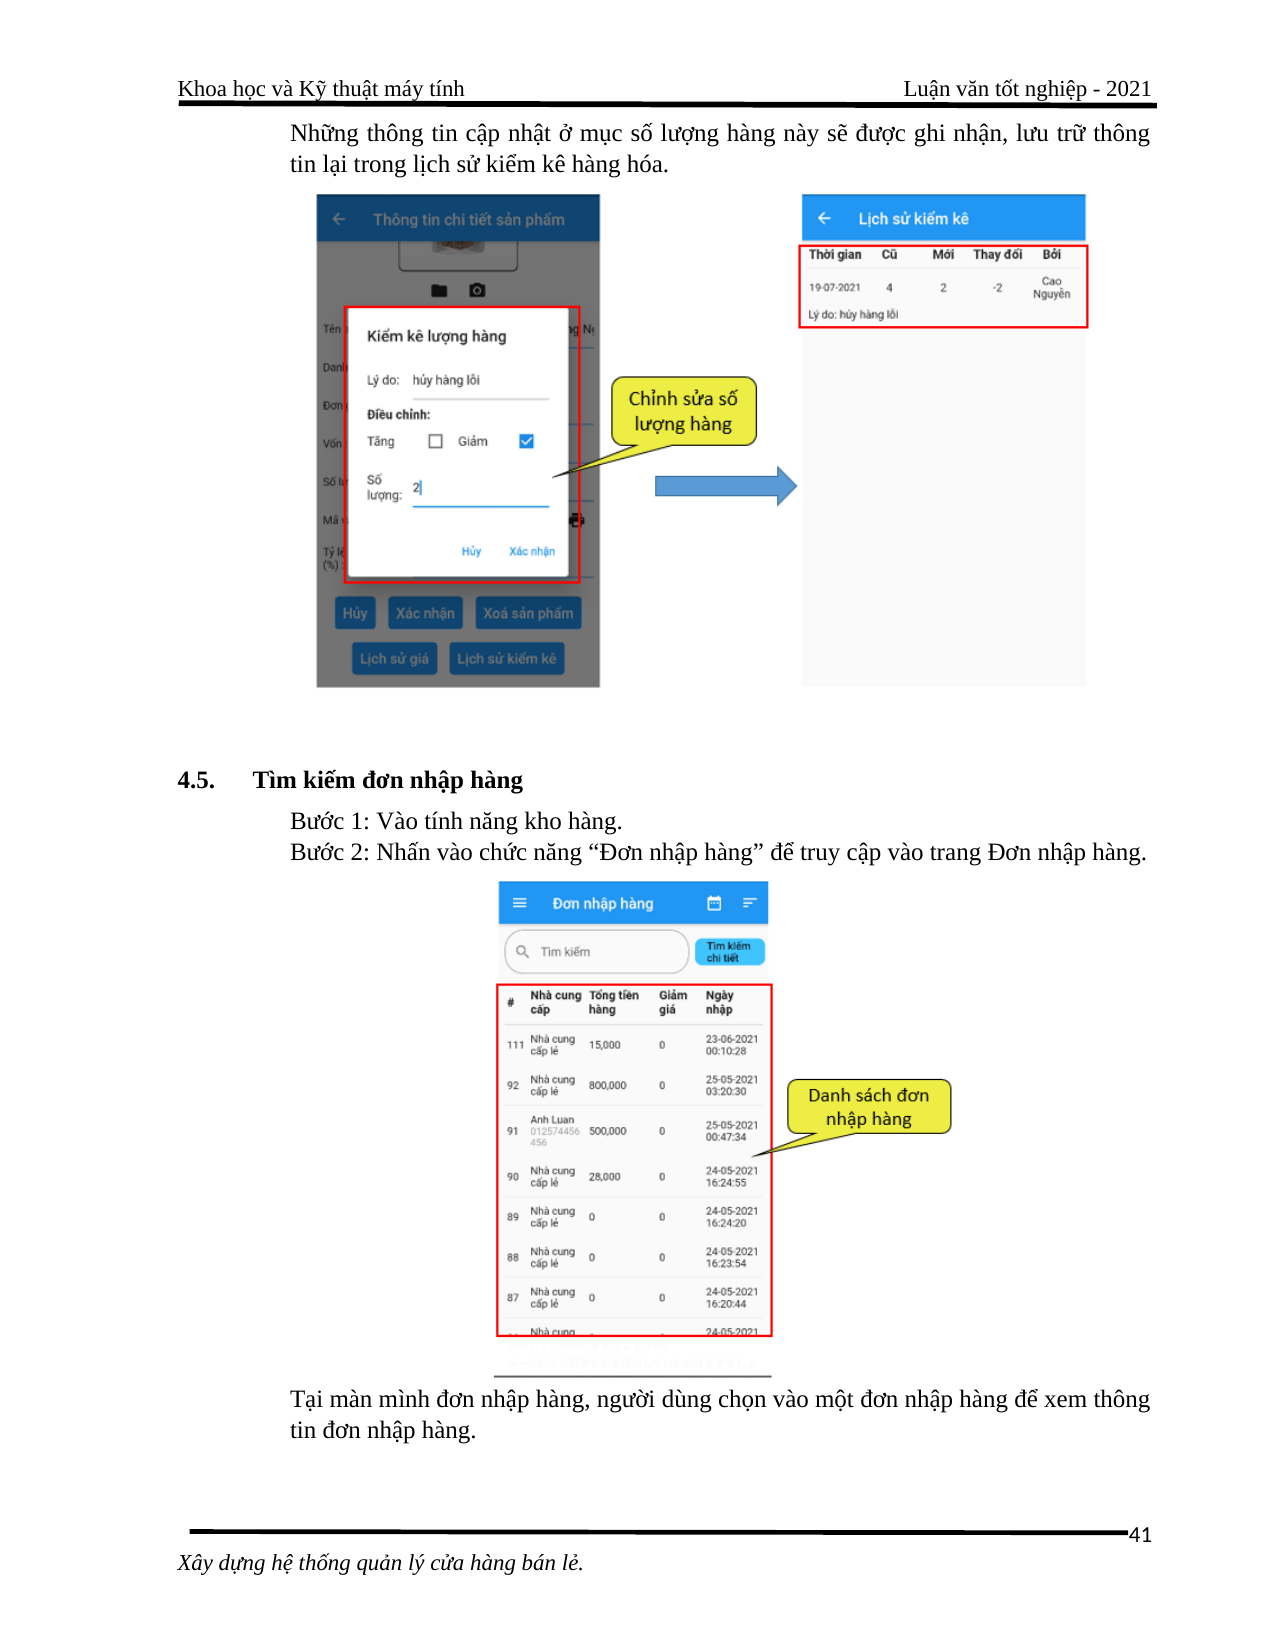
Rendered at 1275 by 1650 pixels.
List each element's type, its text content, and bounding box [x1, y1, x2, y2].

list Tại màn mình đơn nhập hàng, người dùng chọn vào một đơn nhập hàng để xem thông tin đơn nhập hàng. [290, 1384, 1152, 1443]
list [290, 118, 1152, 178]
subtitle Tìm kiếm đơn nhập hàng [177, 765, 1152, 794]
picture [477, 868, 965, 1382]
list Bước 2: Nhấn vào chức năng “Đơn nhập hàng” để truy cập vào trang Đơn nhập hàng. [290, 837, 1152, 866]
list Bước 1: Vào tính năng kho hàng. [290, 806, 1152, 835]
picture [300, 180, 1104, 718]
